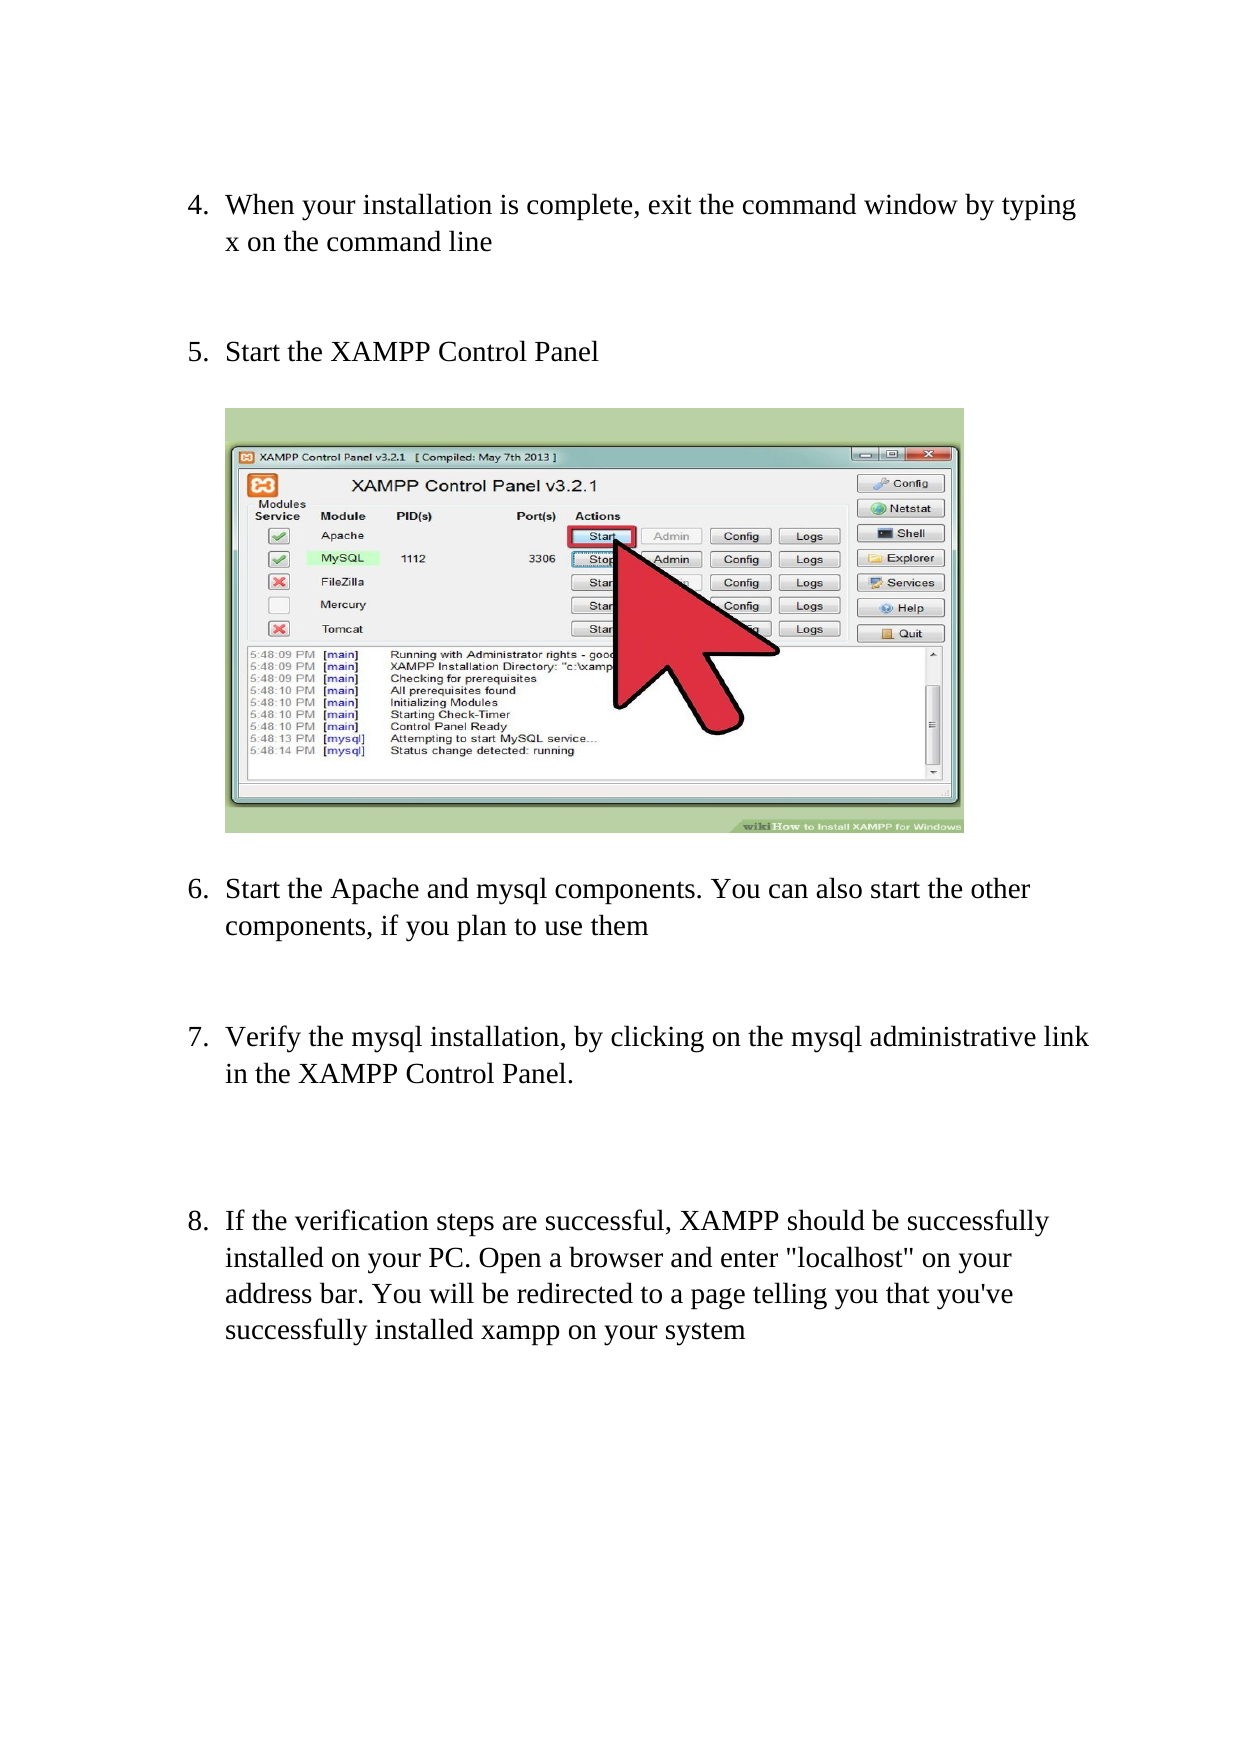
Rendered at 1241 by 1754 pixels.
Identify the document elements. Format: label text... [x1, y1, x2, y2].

list If the verification steps are successful, XAMPP should be successfully installed on your PC. Open a browser and enter "localhost" on your address bar. You will be redirected to a page telling you that you've successfully installed xampp on your system [187, 1203, 1090, 1346]
list Verify the mysql installation, by clicking on the mysql administrative link in the XAMPP Control Panel. [187, 1019, 1090, 1089]
list Start the XAMPP Control Panel [187, 334, 1090, 368]
picture [225, 408, 964, 833]
list Start the Apache and mysql components. You can also start the other components, if you plan to use them [187, 872, 1090, 942]
list When your installation is complete, exit the command window by typing x on the command line [187, 187, 1090, 257]
